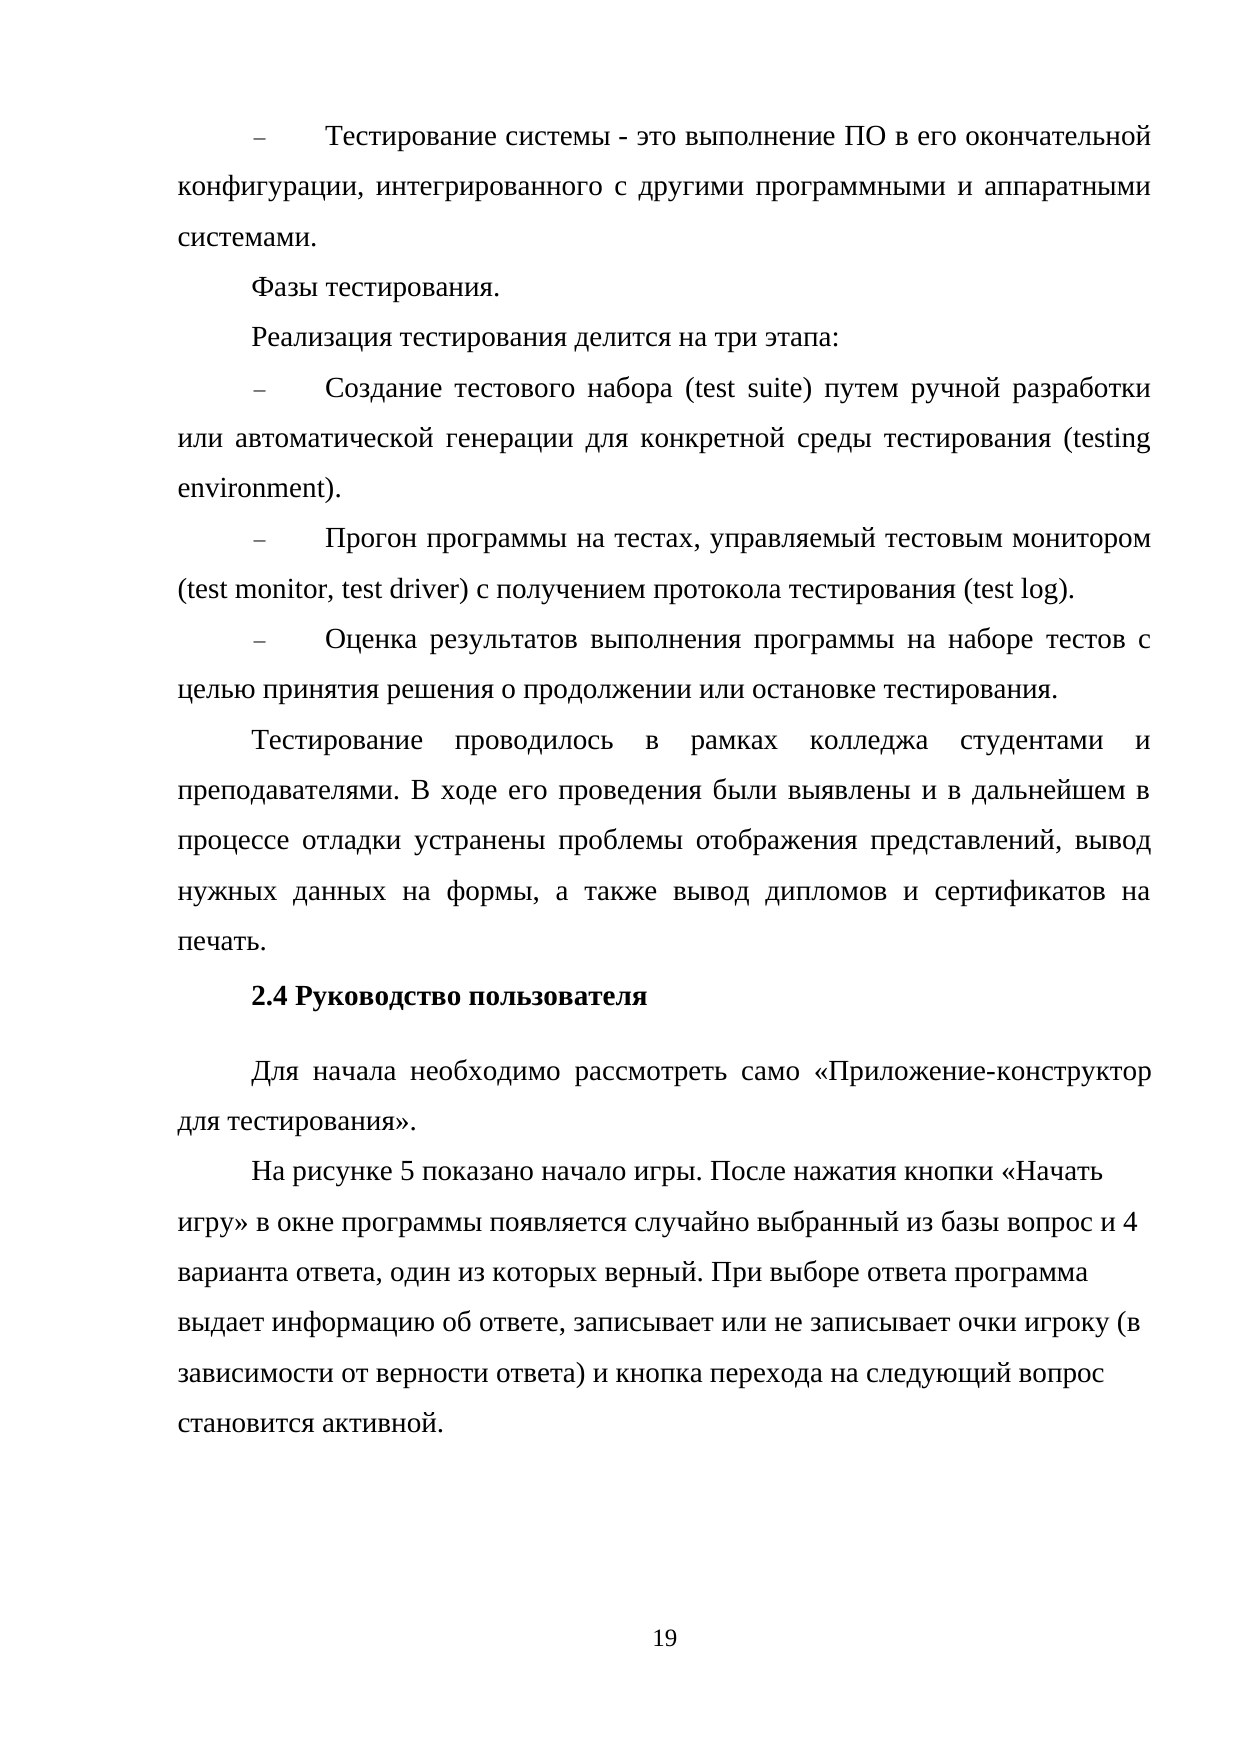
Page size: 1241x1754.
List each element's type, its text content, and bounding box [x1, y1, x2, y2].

list Создание тестового набора (test suite) путем ручной разработки или автоматической генерации для конкретной среды тестирования (testing environment). [177, 370, 1152, 504]
text Для начала необходимо рассмотреть само «Приложение-конструктор для тестирования». [177, 1053, 1152, 1137]
list Прогон программы на тестах, управляемый тестовым монитором (test monitor, test driver) с получением протокола тестирования (test log). [177, 521, 1152, 604]
text Реализация тестирования делится на три этапа: [177, 319, 1152, 353]
list Тестирование проводилось в рамках колледжа студентами и преподавателями. В ходе его проведения были выявлены и в дальнейшем в процессе отладки устранены проблемы отображения представлений, вывод нужных данных на формы, а также вывод дипломов и сертификатов на печать. [177, 722, 1152, 957]
list Тестирование системы - это выполнение ПО в его окончательной конфигурации, интегрированного с другими программными и аппаратными системами. [177, 118, 1152, 252]
subtitle 2.4 Руководство пользователя [177, 978, 1152, 1011]
text Фазы тестирования. [177, 269, 1152, 303]
text На рисунке 5 показано начало игры. После нажатия кнопки «Начать игру» в окне программы появляется случайно выбранный из базы вопрос и 4 варианта ответа, один из которых верный. При выборе ответа программа выдает информацию об ответе, записывает или не записывает очки игроку (в зависимости от верности ответа) и кнопка перехода на следующий вопрос становится активной. [177, 1153, 1152, 1439]
list Оценка результатов выполнения программы на наборе тестов с целью принятия решения о продолжении или остановке тестирования. [177, 621, 1152, 705]
